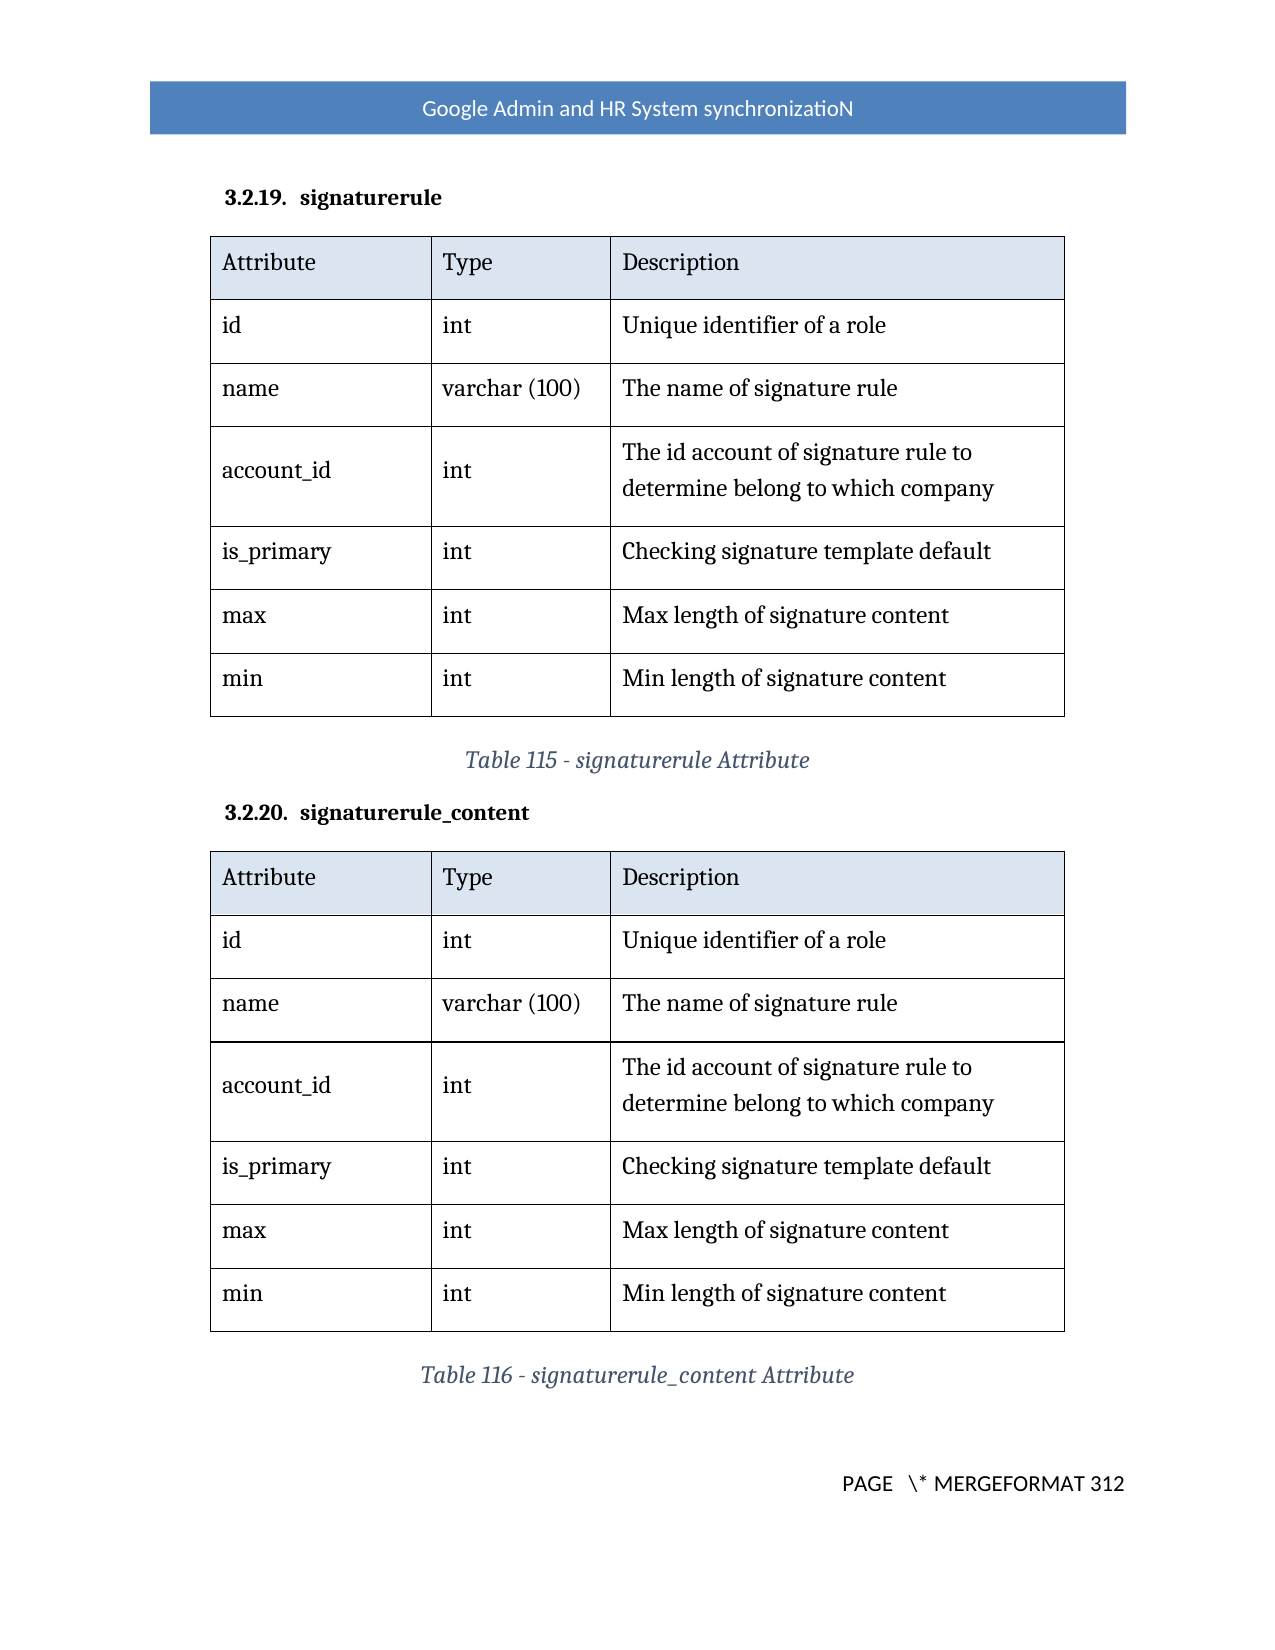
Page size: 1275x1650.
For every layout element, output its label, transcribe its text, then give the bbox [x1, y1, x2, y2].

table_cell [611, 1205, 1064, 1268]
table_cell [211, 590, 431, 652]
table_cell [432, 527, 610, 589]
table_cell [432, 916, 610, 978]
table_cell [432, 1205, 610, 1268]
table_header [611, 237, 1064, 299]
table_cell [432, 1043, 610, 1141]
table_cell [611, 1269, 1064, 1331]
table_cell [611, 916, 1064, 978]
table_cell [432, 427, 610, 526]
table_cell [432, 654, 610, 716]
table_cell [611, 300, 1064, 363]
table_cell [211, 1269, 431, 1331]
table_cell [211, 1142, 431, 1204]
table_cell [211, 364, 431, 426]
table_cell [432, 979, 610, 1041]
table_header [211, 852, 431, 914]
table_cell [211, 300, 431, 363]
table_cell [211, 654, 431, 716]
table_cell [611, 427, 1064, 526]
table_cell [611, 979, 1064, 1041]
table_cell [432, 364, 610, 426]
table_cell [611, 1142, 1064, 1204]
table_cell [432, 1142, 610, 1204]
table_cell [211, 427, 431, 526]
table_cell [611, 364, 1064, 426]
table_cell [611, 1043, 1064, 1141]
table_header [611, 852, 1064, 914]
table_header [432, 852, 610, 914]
subtitle signaturerule [225, 185, 1125, 211]
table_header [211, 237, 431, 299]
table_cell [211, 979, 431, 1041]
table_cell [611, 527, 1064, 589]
subtitle signaturerule_content [225, 800, 1125, 826]
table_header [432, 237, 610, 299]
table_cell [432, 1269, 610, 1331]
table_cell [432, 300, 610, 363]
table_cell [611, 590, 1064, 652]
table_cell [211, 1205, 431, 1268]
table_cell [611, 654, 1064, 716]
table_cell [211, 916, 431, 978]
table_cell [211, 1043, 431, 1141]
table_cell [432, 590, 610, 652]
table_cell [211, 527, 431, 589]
